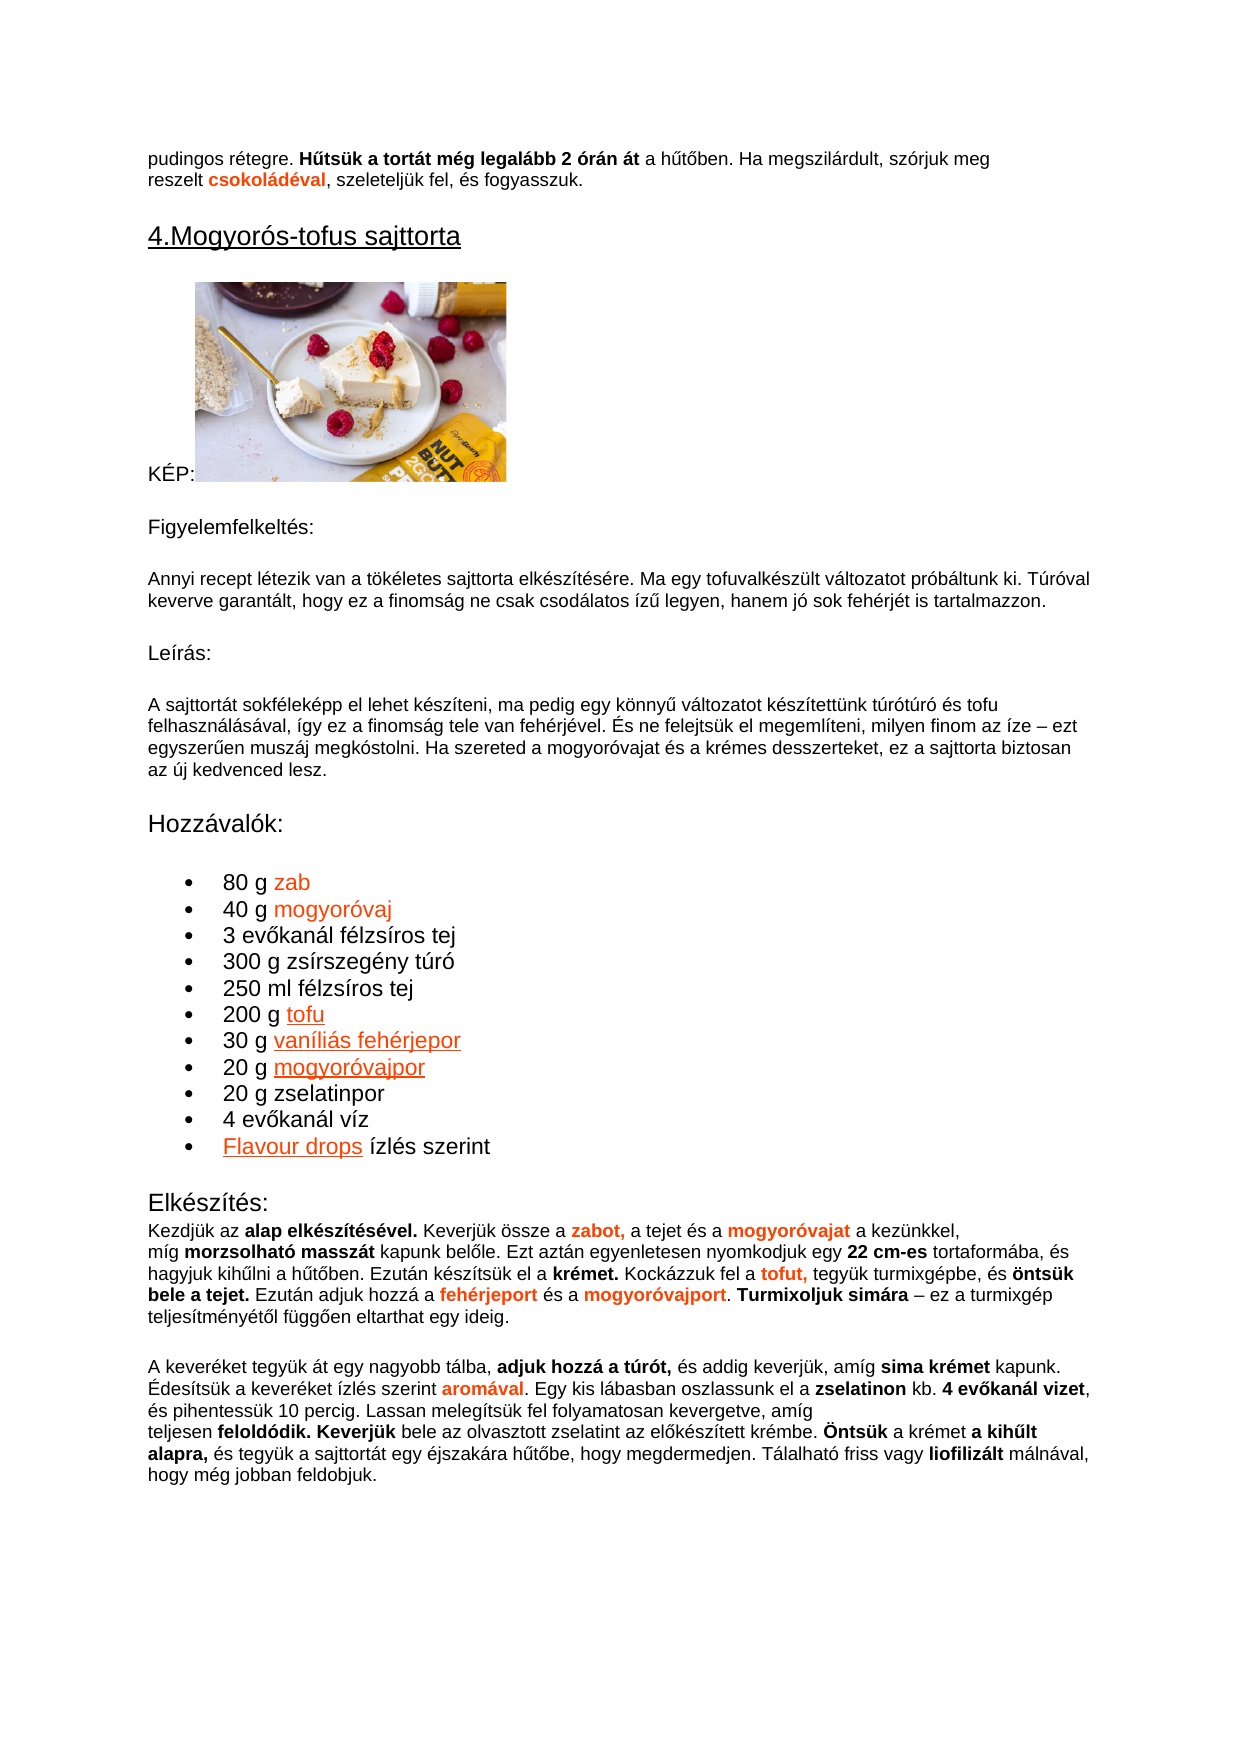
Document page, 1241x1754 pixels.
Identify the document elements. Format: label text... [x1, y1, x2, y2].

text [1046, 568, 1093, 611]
subtitle 4.Mogyorós-tofus sajttorta [148, 220, 1093, 251]
list 30 g vaníliás fehérjepor [185, 1027, 1093, 1054]
text Kezdjük az alap elkészítésével. Keverjük össze a zabot, a tejet és a mogyoróvajat a kezünkkel, míg morzsolható masszát kapunk belőle. Ezt aztán egyenletesen nyomkodjuk egy 22 cm-es tortaformába, és hagyjuk kihűlni a hűtőben. Ezután készítsük el a krémet. Kockázzuk fel a tofut, tegyük turmixgépbe, és öntsük bele a tejet. Ezután adjuk hozzá a fehérjeport és a mogyoróvajport. Turmixoljuk simára – ez a turmixgép teljesítményétől függően eltarthat egy ideig. [148, 1219, 1093, 1327]
list 3 evőkanál félzsíros tej [185, 922, 1093, 948]
list 20 g zselatinpor [185, 1080, 1093, 1106]
text A keveréket tegyük át egy nagyobb tálba, adjuk hozzá a túrót, és addig keverjük, amíg sima krémet kapunk. Édesítsük a keveréket ízlés szerint aromával. Egy kis lábasban oszlassunk el a zselatinon kb. 4 evőkanál vizet, és pihentessük 10 percig. Lassan melegítsük fel folyamatosan kevergetve, amíg teljesen feloldódik. Keverjük bele az olvasztott zselatint az előkészített krémbe. Öntsük a krémet a kihűlt alapra, és tegyük a sajttortát egy éjszakára hűtőbe, hogy megdermedjen. Tálalható friss vagy liofilizált málnával, hogy még jobban feldobjuk. [148, 1356, 1093, 1486]
subtitle Hozzávalók: [148, 809, 1093, 838]
list 20 g mogyoróvajpor [185, 1054, 1093, 1080]
list 250 ml félzsíros tej [185, 975, 1093, 1001]
picture [195, 282, 507, 482]
text Leírás: [148, 641, 1093, 664]
list 40 g mogyoróvaj [185, 896, 1093, 922]
subtitle Elkészítés: [148, 1188, 1093, 1217]
list Flavour drops ízlés szerint [185, 1133, 1093, 1159]
list 4 evőkanál víz [185, 1106, 1093, 1133]
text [148, 148, 1093, 191]
text Figyelemfelkeltés: [148, 515, 1093, 539]
list 200 g tofu [185, 1001, 1093, 1027]
text A sajttortát sokféleképp el lehet készíteni, ma pedig egy könnyű változatot készítettünk túrótúró és tofu felhasználásával, így ez a finomság tele van fehérjével. És ne felejtsük el megemlíteni, milyen finom az íze – ezt egyszerűen muszáj megkóstolni. Ha szereted a mogyoróvajat és a krémes desszerteket, ez a sajttorta biztosan az új kedvenced lesz. [148, 694, 1093, 780]
list 80 g zab [185, 869, 1093, 896]
list 300 g zsírszegény túró [185, 948, 1093, 975]
